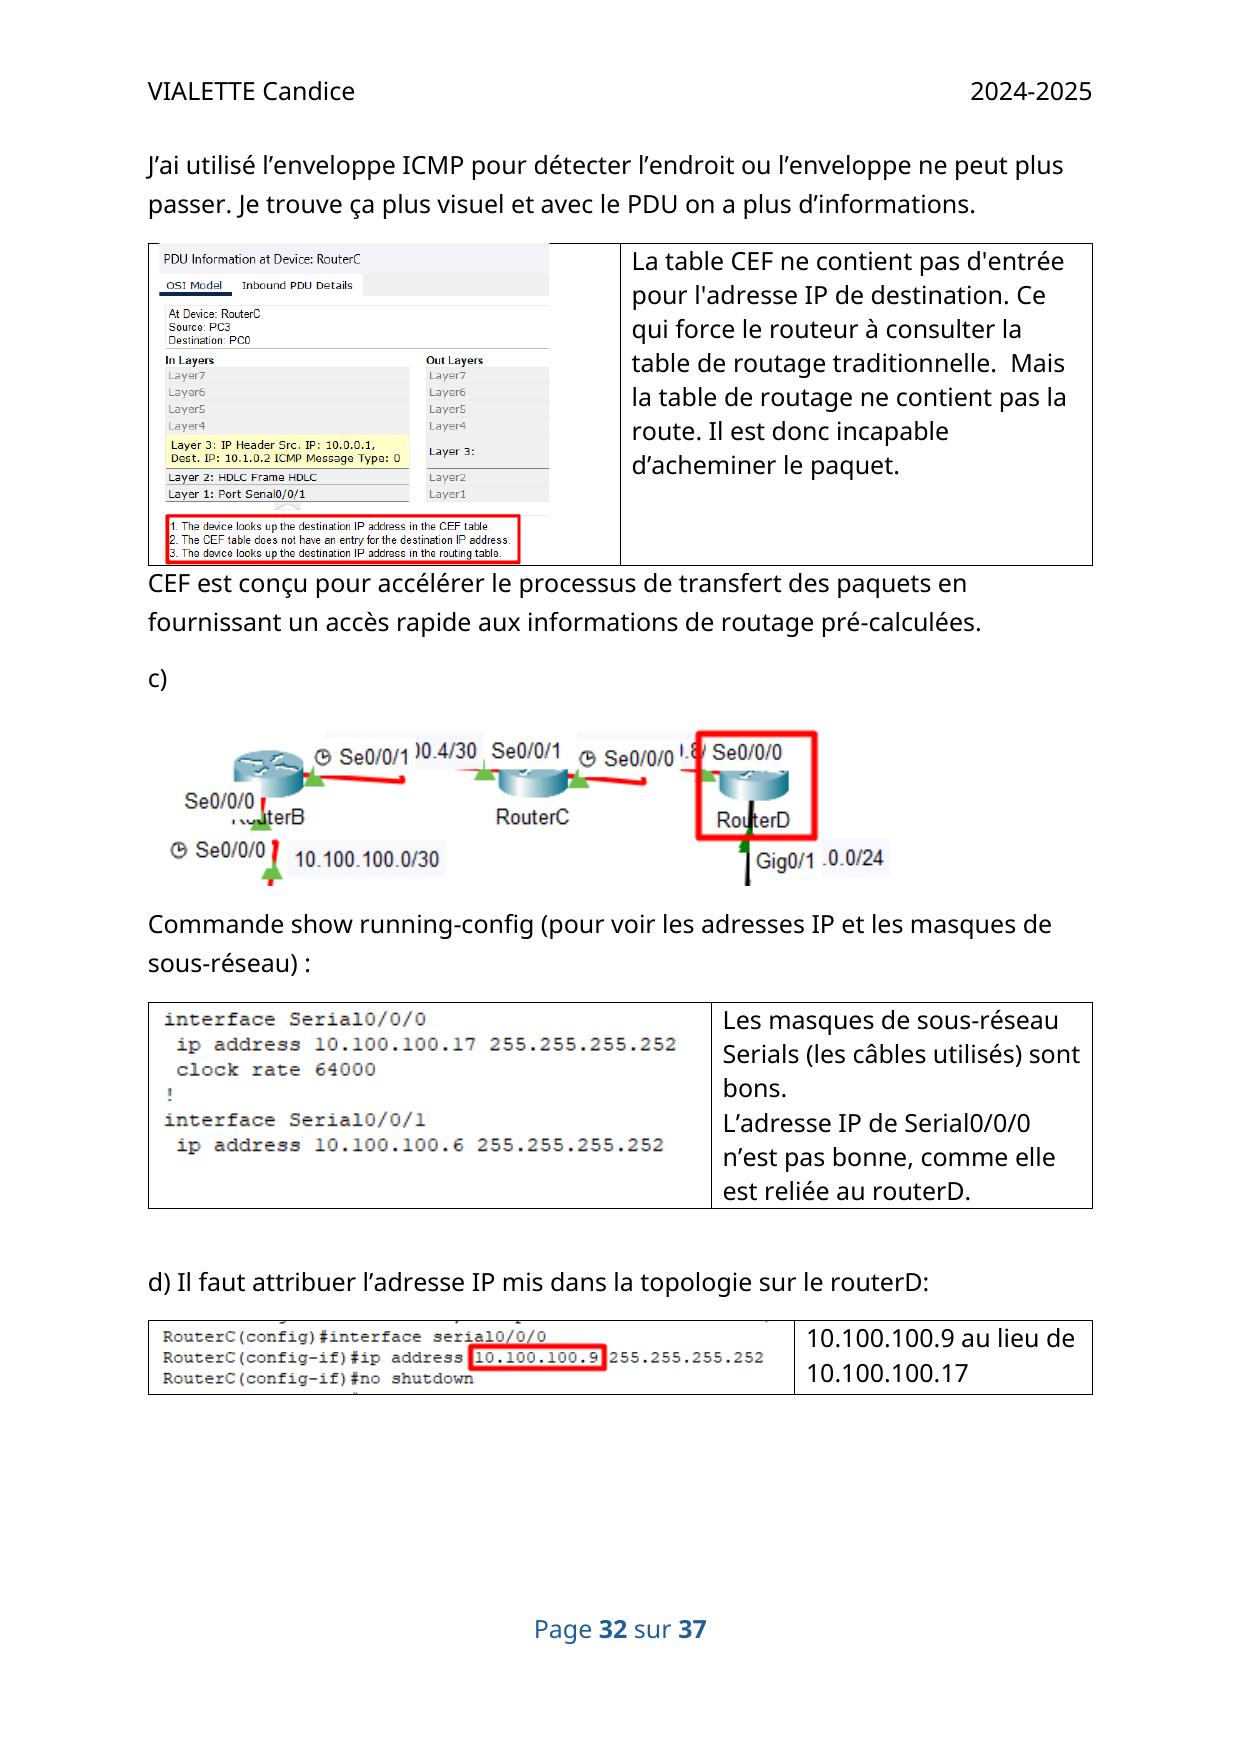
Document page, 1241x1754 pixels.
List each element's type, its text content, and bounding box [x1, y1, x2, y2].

picture [147, 716, 897, 886]
text CEF est conçu pour accélérer le processus de transfert des paquets en fournissant un accès rapide aux informations de routage pré-calculées. [148, 566, 1093, 639]
picture [159, 1003, 700, 1164]
table_header [149, 1321, 159, 1394]
table_header Les masques de sous-réseau Serials (les câbles utilisés) sont bons. L’adresse IP de Serial0/0/0 n’est pas bonne, comme elle est reliée au routerD. [712, 1003, 1092, 1207]
table_header La table CEF ne contient pas d'entrée pour l'adresse IP de destination. Ce qui force le routeur à consulter la table de routage traditionnelle. Mais la table de routage ne contient pas la route. Il est donc incapable d’acheminer le paquet. [621, 244, 1092, 564]
text c) [148, 661, 1093, 695]
table_header [149, 1003, 711, 1207]
picture [159, 243, 550, 565]
text Commande show running-config (pour voir les adresses IP et les masques de sous-réseau) : [148, 907, 1093, 980]
table_header [784, 1321, 794, 1394]
picture [159, 1321, 784, 1394]
text J’ai utilisé l’enveloppe ICMP pour détecter l’endroit ou l’enveloppe ne peut plus passer. Je trouve ça plus visuel et avec le PDU on a plus d’informations. [148, 148, 1093, 221]
table_header [149, 244, 159, 564]
table_header 10.100.100.9 au lieu de 10.100.100.17 [795, 1321, 1092, 1394]
text d) Il faut attribuer l’adresse IP mis dans la topologie sur le routerD: [148, 1264, 1093, 1298]
table_header [550, 244, 620, 564]
